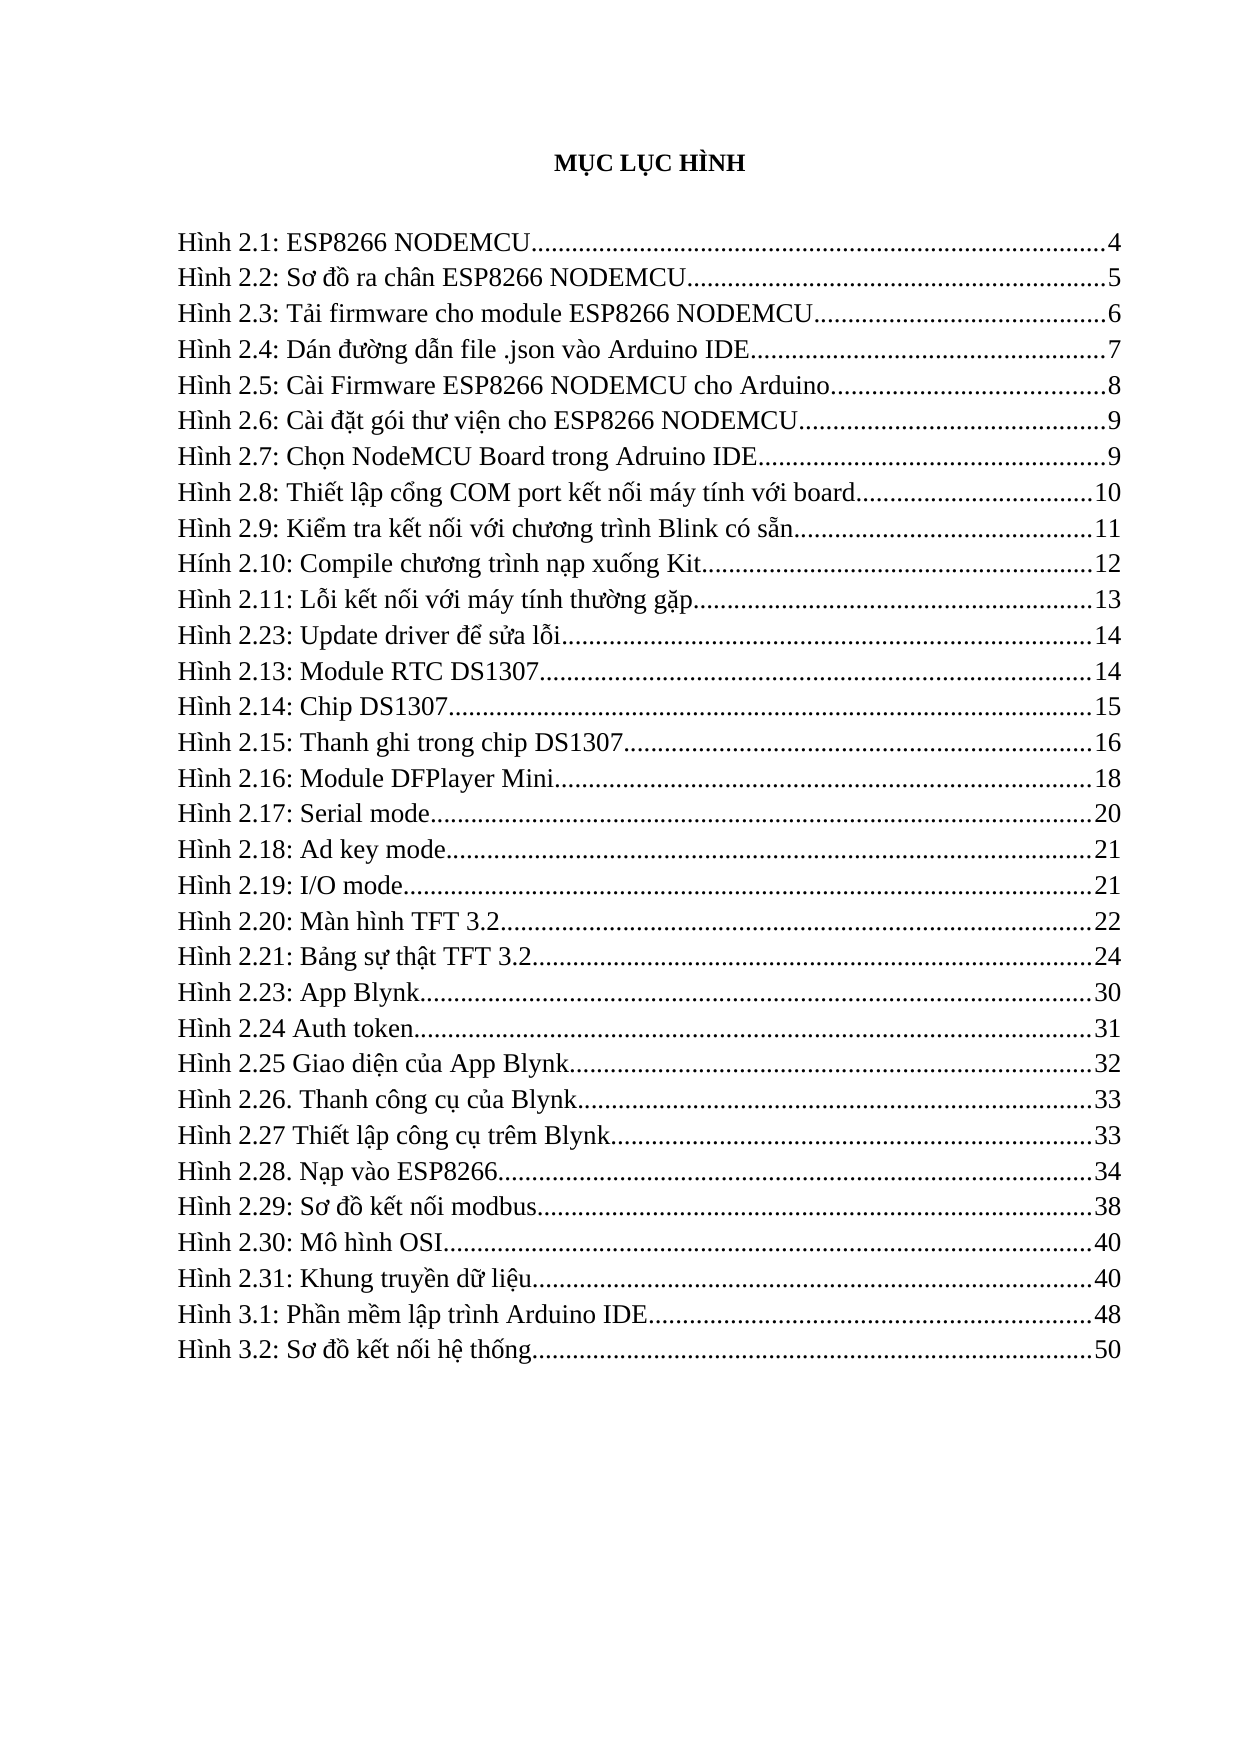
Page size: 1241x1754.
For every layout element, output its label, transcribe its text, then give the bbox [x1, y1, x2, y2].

text Hình 2.8: Thiết lập cổng COM port kết nối máy tính với board 10 [177, 476, 1122, 507]
text Hình 2.18: Ad key mode 21 [177, 833, 1122, 864]
text MỤC LỤC HÌNH [177, 148, 1122, 176]
text Hình 2.6: Cài đặt gói thư viện cho ESP8266 NODEMCU 9 [177, 404, 1122, 436]
text Hình 2.28. Nạp vào ESP8266 34 [498, 1155, 1122, 1186]
text Hình 2.21: Bảng sự thật TFT 3.2 24 [177, 940, 1122, 972]
text Hình 2.1: ESP8266 NODEMCU 4 [531, 226, 1122, 257]
text Hình 2.11: Lỗi kết nối với máy tính thường gặp 13 [177, 583, 1122, 614]
text Hình 2.29: Sơ đồ kết nối modbus 38 [177, 1191, 1122, 1222]
text Hình 2.30: Mô hình OSI 40 [177, 1226, 1122, 1257]
text Hình 2.20: Màn hình TFT 3.2 22 [177, 905, 1122, 936]
text Hình 2.13: Module RTC DS1307 14 [177, 654, 1122, 686]
text Hình 2.5: Cài Firmware ESP8266 NODEMCU cho Arduino 8 [177, 369, 1122, 400]
text Hình 2.31: Khung truyền dữ liệu 40 [177, 1262, 1122, 1293]
text Hình 2.2: Sơ đồ ra chân ESP8266 NODEMCU 5 [177, 262, 1122, 293]
text Hình 2.24 Auth token 31 [177, 1012, 1122, 1043]
text Hình 2.14: Chip DS1307 15 [177, 690, 1122, 721]
text Hình 3.2: Sơ đồ kết nối hệ thống 50 [177, 1333, 1122, 1364]
text Hình 2.4: Dán đường dẫn file .json vào Arduino IDE 7 [177, 333, 1122, 364]
text Hính 2.10: Compile chương trình nạp xuống Kit 12 [177, 547, 1122, 578]
text Hình 2.27 Thiết lập công cụ trêm Blynk 33 [610, 1119, 1122, 1150]
text Hình 2.23: Update driver để sửa lỗi 14 [177, 619, 1122, 650]
text Hình 2.3: Tải firmware cho module ESP8266 NODEMCU 6 [177, 297, 1122, 328]
text Hình 2.25 Giao diện của App Blynk 32 [569, 1048, 1122, 1079]
text Hình 2.15: Thanh ghi trong chip DS1307 16 [177, 726, 1122, 757]
text Hình 2.9: Kiểm tra kết nối với chương trình Blink có sẵn 11 [177, 512, 1122, 543]
text Hình 2.16: Module DFPlayer Mini 18 [177, 762, 1122, 793]
text Hình 3.1: Phần mềm lập trình Arduino IDE 48 [177, 1298, 1122, 1329]
text Hình 2.26. Thanh công cụ của Blynk 33 [577, 1083, 1122, 1114]
text Hình 2.23: App Blynk 30 [177, 976, 1122, 1007]
text Hình 2.17: Serial mode 20 [177, 797, 1122, 829]
text Hình 2.7: Chọn NodeMCU Board trong Adruino IDE 9 [177, 440, 1122, 471]
text Hình 2.19: I/O mode 21 [177, 869, 1122, 900]
